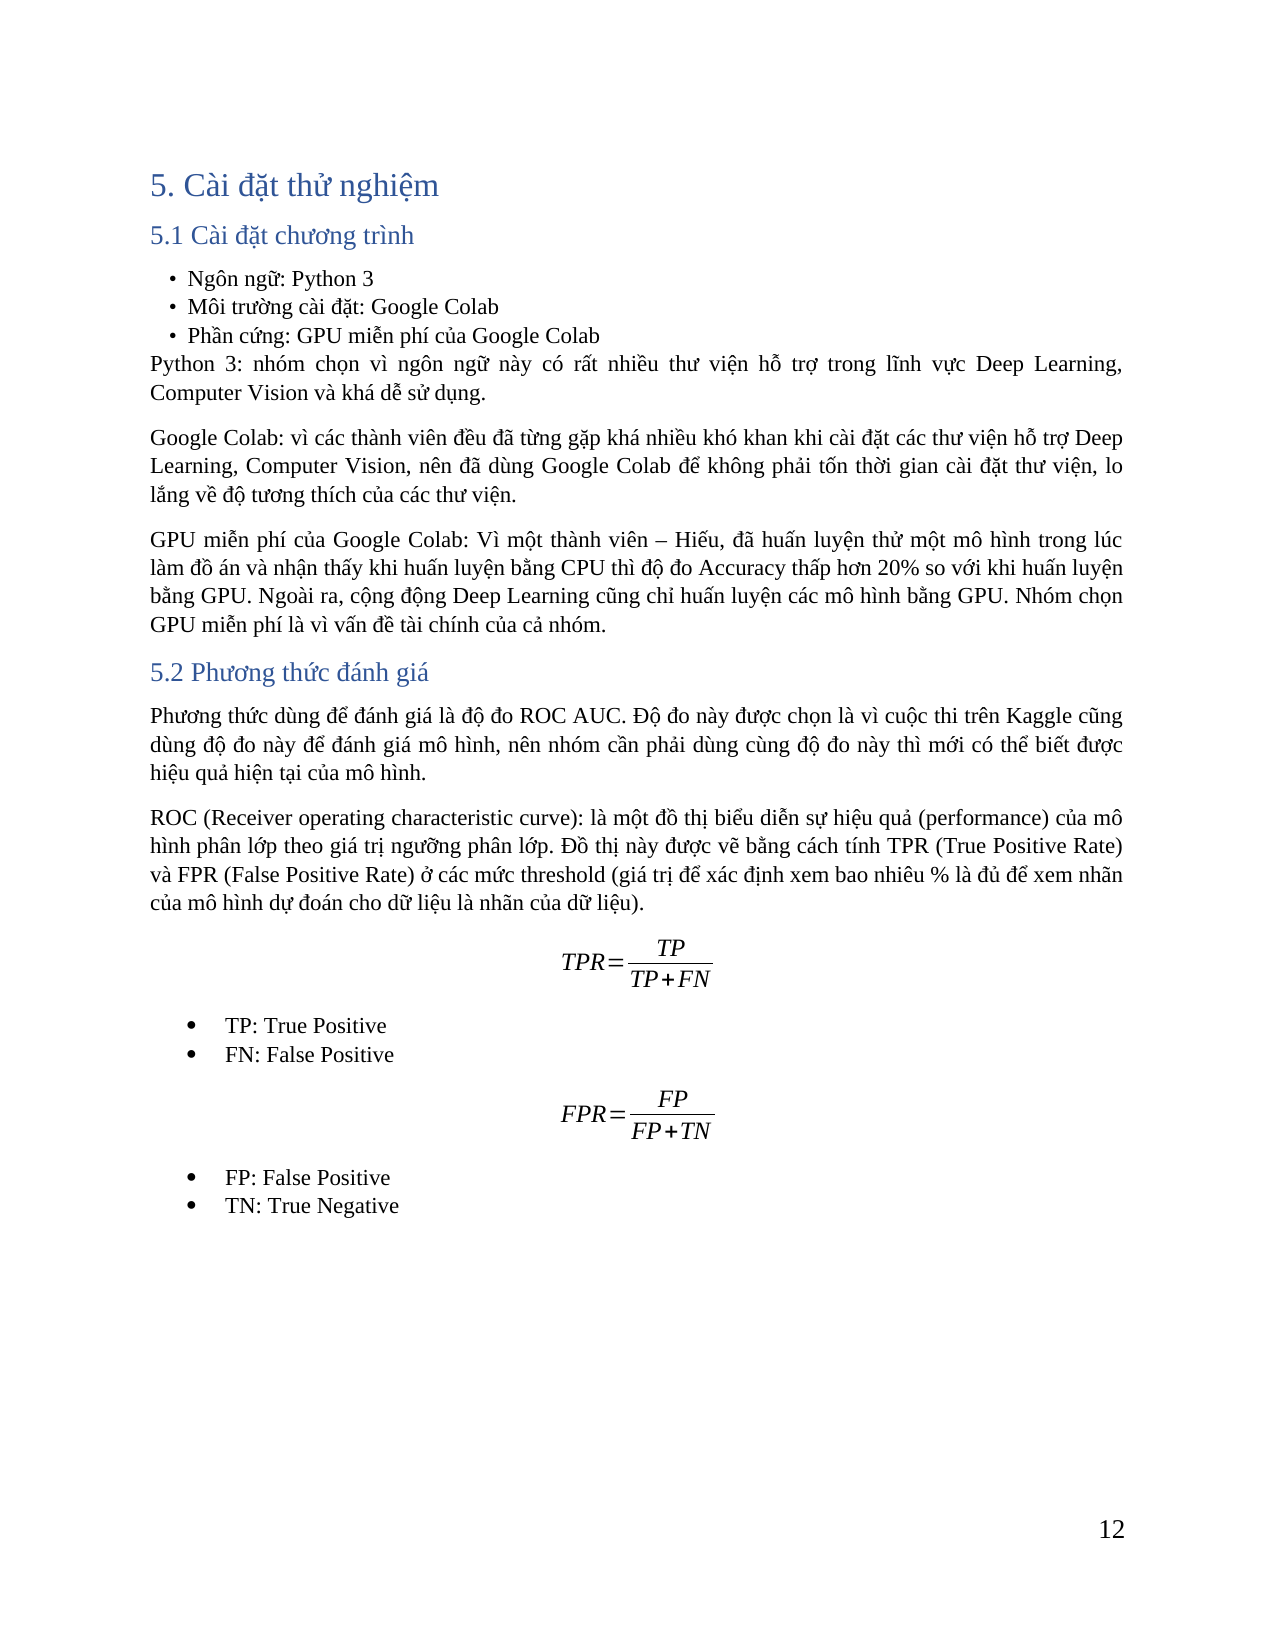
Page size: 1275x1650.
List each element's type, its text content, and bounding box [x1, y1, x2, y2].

text • Phần cứng: GPU miễn phí của Google Colab [169, 322, 1125, 348]
text ROC (Receiver operating characteristic curve): là một đồ thị biểu diễn sự hiệu quả (performance) của mô hình phân lớp theo giá trị ngưỡng phân lớp. Đồ thị này được vẽ bằng cách tính TPR (True Positive Rate) và FPR (False Positive Rate) ở các mức threshold (giá trị để xác định xem bao nhiêu % là đủ để xem nhãn của mô hình dự đoán cho dữ liệu là nhãn của dữ liệu). [150, 804, 1125, 916]
list FP: False Positive [187, 1164, 1125, 1190]
text Phương thức dùng để đánh giá là độ đo ROC AUC. Độ đo này được chọn là vì cuộc thi trên Kaggle cũng dùng độ đo này để đánh giá mô hình, nên nhóm cần phải dùng cùng độ đo này thì mới có thể biết được hiệu quả hiện tại của mô hình. [150, 702, 1125, 785]
text GPU miễn phí của Google Colab: Vì một thành viên – Hiếu, đã huấn luyện thử một mô hình trong lúc làm đồ án và nhận thấy khi huấn luyện bằng CPU thì độ đo Accuracy thấp hơn 20% so với khi huấn luyện bằng GPU. Ngoài ra, cộng động Deep Learning cũng chỉ huấn luyện các mô hình bằng GPU. Nhóm chọn GPU miễn phí là vì vấn đề tài chính của cả nhóm. [150, 526, 1125, 637]
text Python 3: nhóm chọn vì ngôn ngữ này có rất nhiều thư viện hỗ trợ trong lĩnh vực Deep Learning, Computer Vision và khá dễ sử dụng. [150, 350, 1125, 405]
list TN: True Negative [187, 1192, 1125, 1218]
subtitle 5.1 Cài đặt chương trình [150, 219, 1125, 250]
subtitle 5. Cài đặt thử nghiệm [150, 165, 1125, 203]
list FN: False Positive [187, 1041, 1125, 1067]
text Google Colab: vì các thành viên đều đã từng gặp khá nhiều khó khan khi cài đặt các thư viện hỗ trợ Deep Learning, Computer Vision, nên đã dùng Google Colab để không phải tốn thời gian cài đặt thư viện, lo lắng về độ tương thích của các thư viện. [150, 424, 1125, 507]
text • Ngôn ngữ: Python 3 [169, 265, 1125, 291]
text • Môi trường cài đặt: Google Colab [169, 293, 1125, 320]
list TP: True Positive [187, 1012, 1125, 1039]
subtitle 5.2 Phương thức đánh giá [150, 656, 1125, 687]
